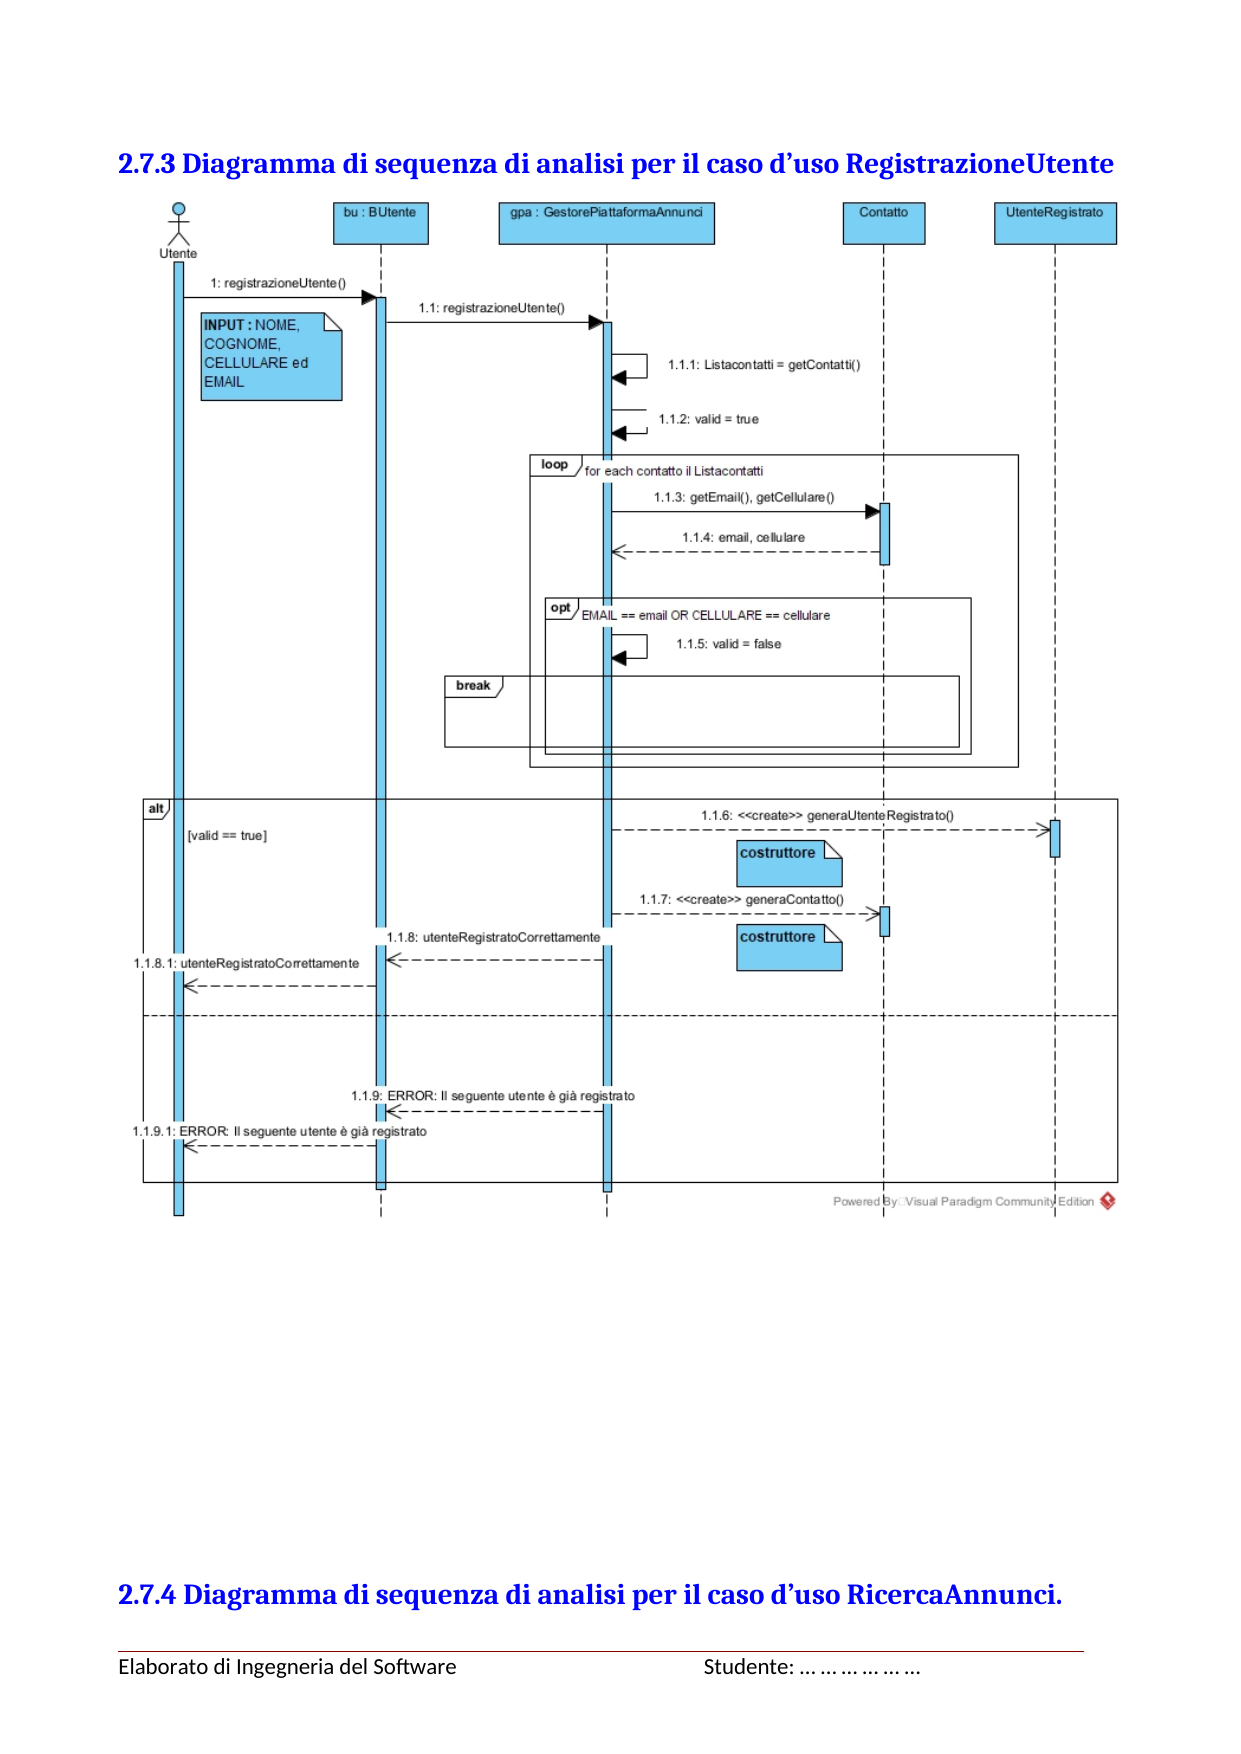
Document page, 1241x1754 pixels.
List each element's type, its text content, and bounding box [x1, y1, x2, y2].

text 2.7.3 Diagramma di sequenza di analisi per il caso d’uso RegistrazioneUtente [118, 148, 1122, 181]
picture [118, 200, 1122, 1221]
text 2.7.4 Diagramma di sequenza di analisi per il caso d’uso RicercaAnnunci. [118, 1578, 1122, 1612]
